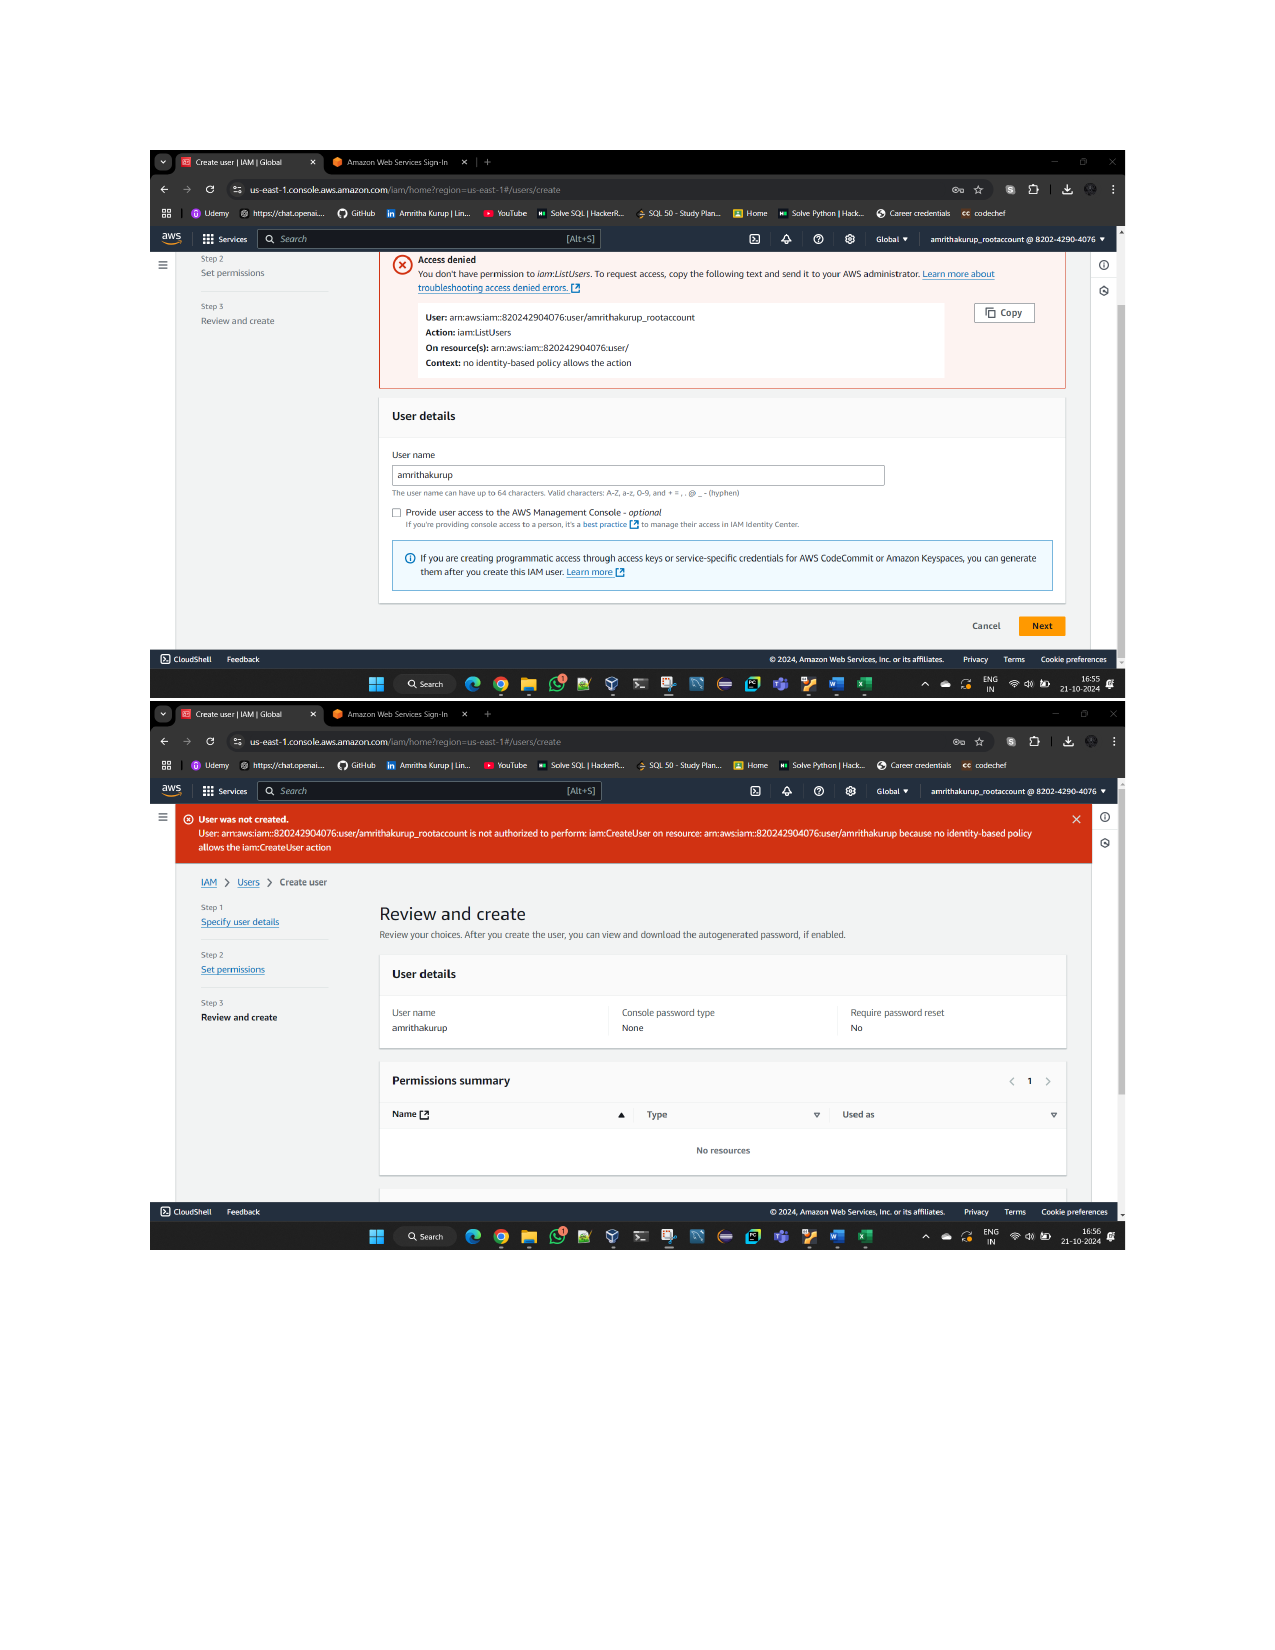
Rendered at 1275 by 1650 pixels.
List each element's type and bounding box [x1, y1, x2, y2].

picture [150, 701, 1125, 1250]
picture [150, 150, 1125, 698]
